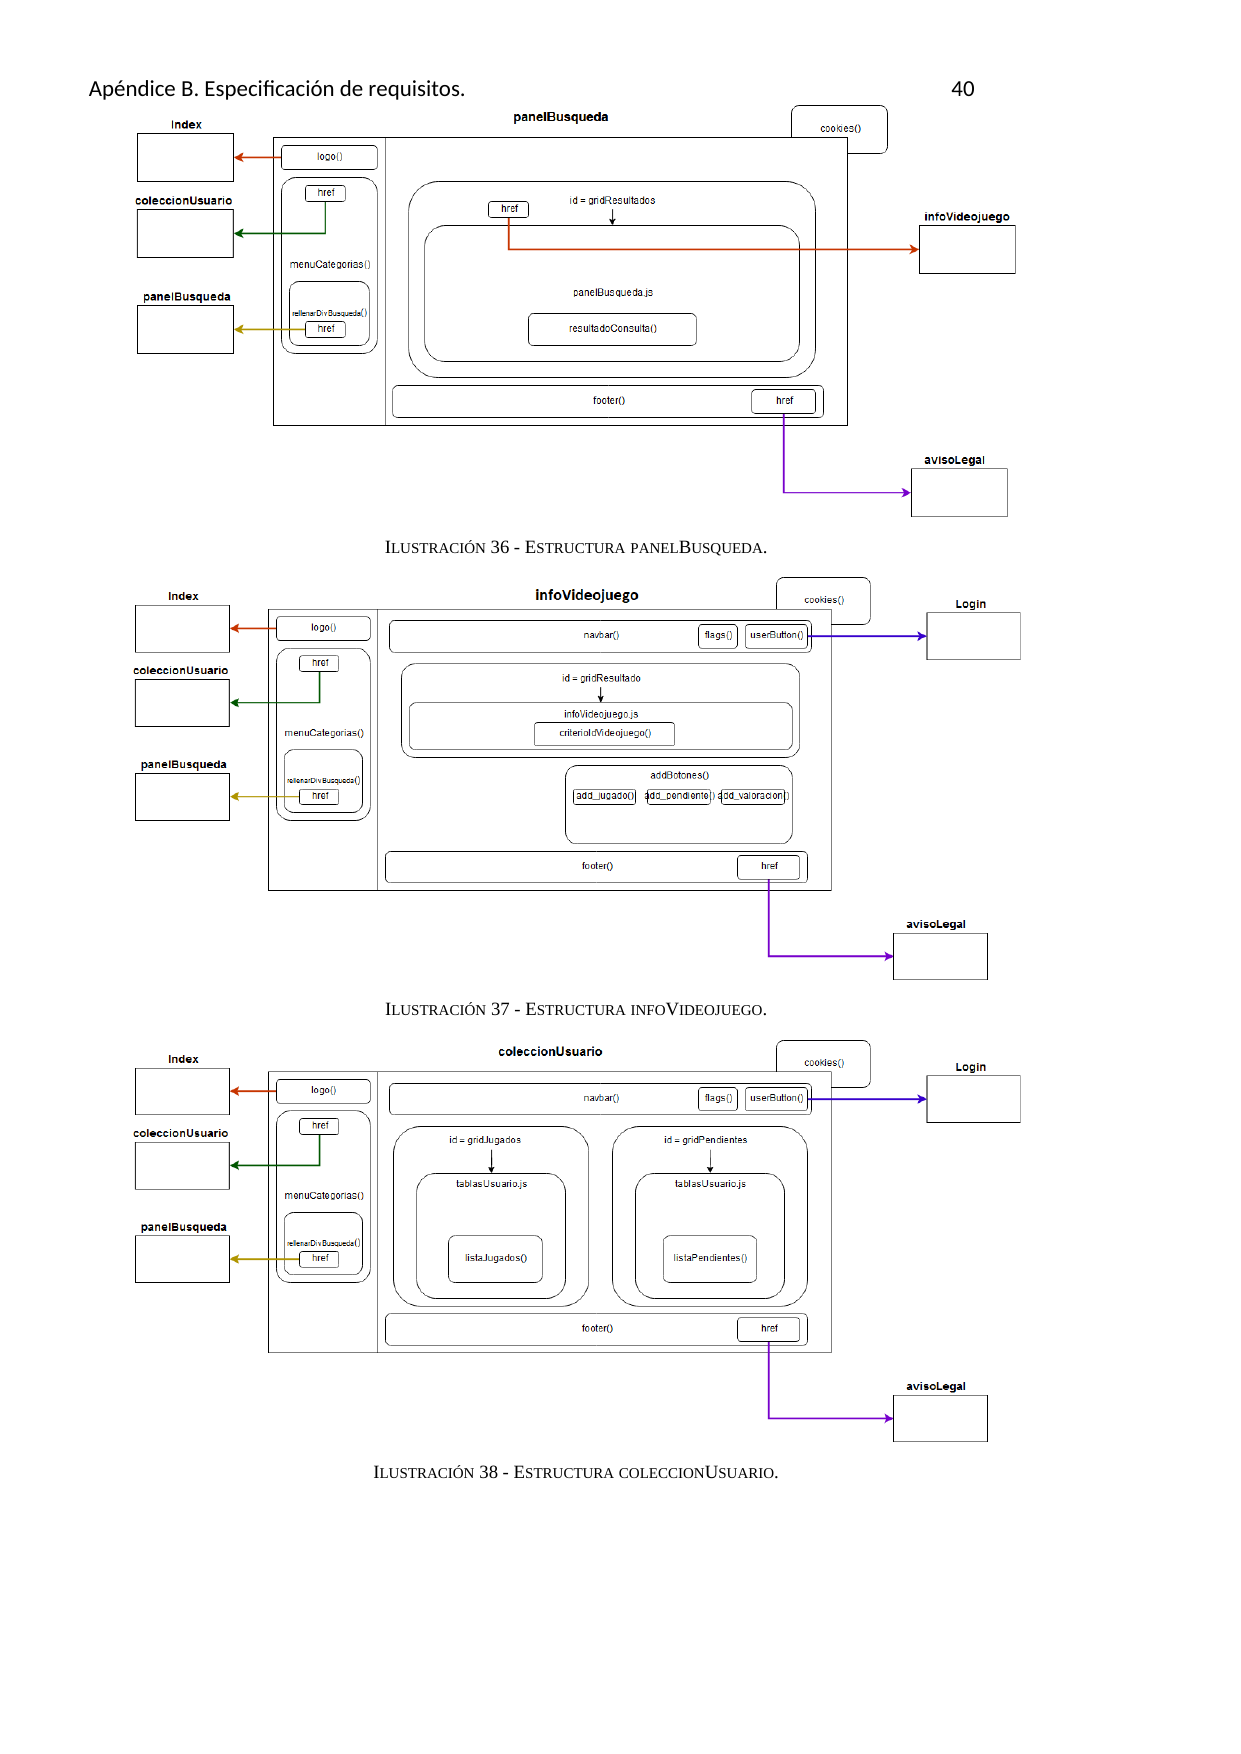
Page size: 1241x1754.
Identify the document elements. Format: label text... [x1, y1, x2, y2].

picture [131, 573, 1021, 980]
text Ilustración 38 - Estructura coleccionUsuario. [89, 1461, 1063, 1482]
text Ilustración 36 - Estructura panelBusqueda. [89, 536, 1063, 557]
text Ilustración 37 - Estructura infoVideojuego. [89, 998, 1063, 1020]
picture [131, 1036, 1021, 1442]
picture [133, 101, 1019, 517]
